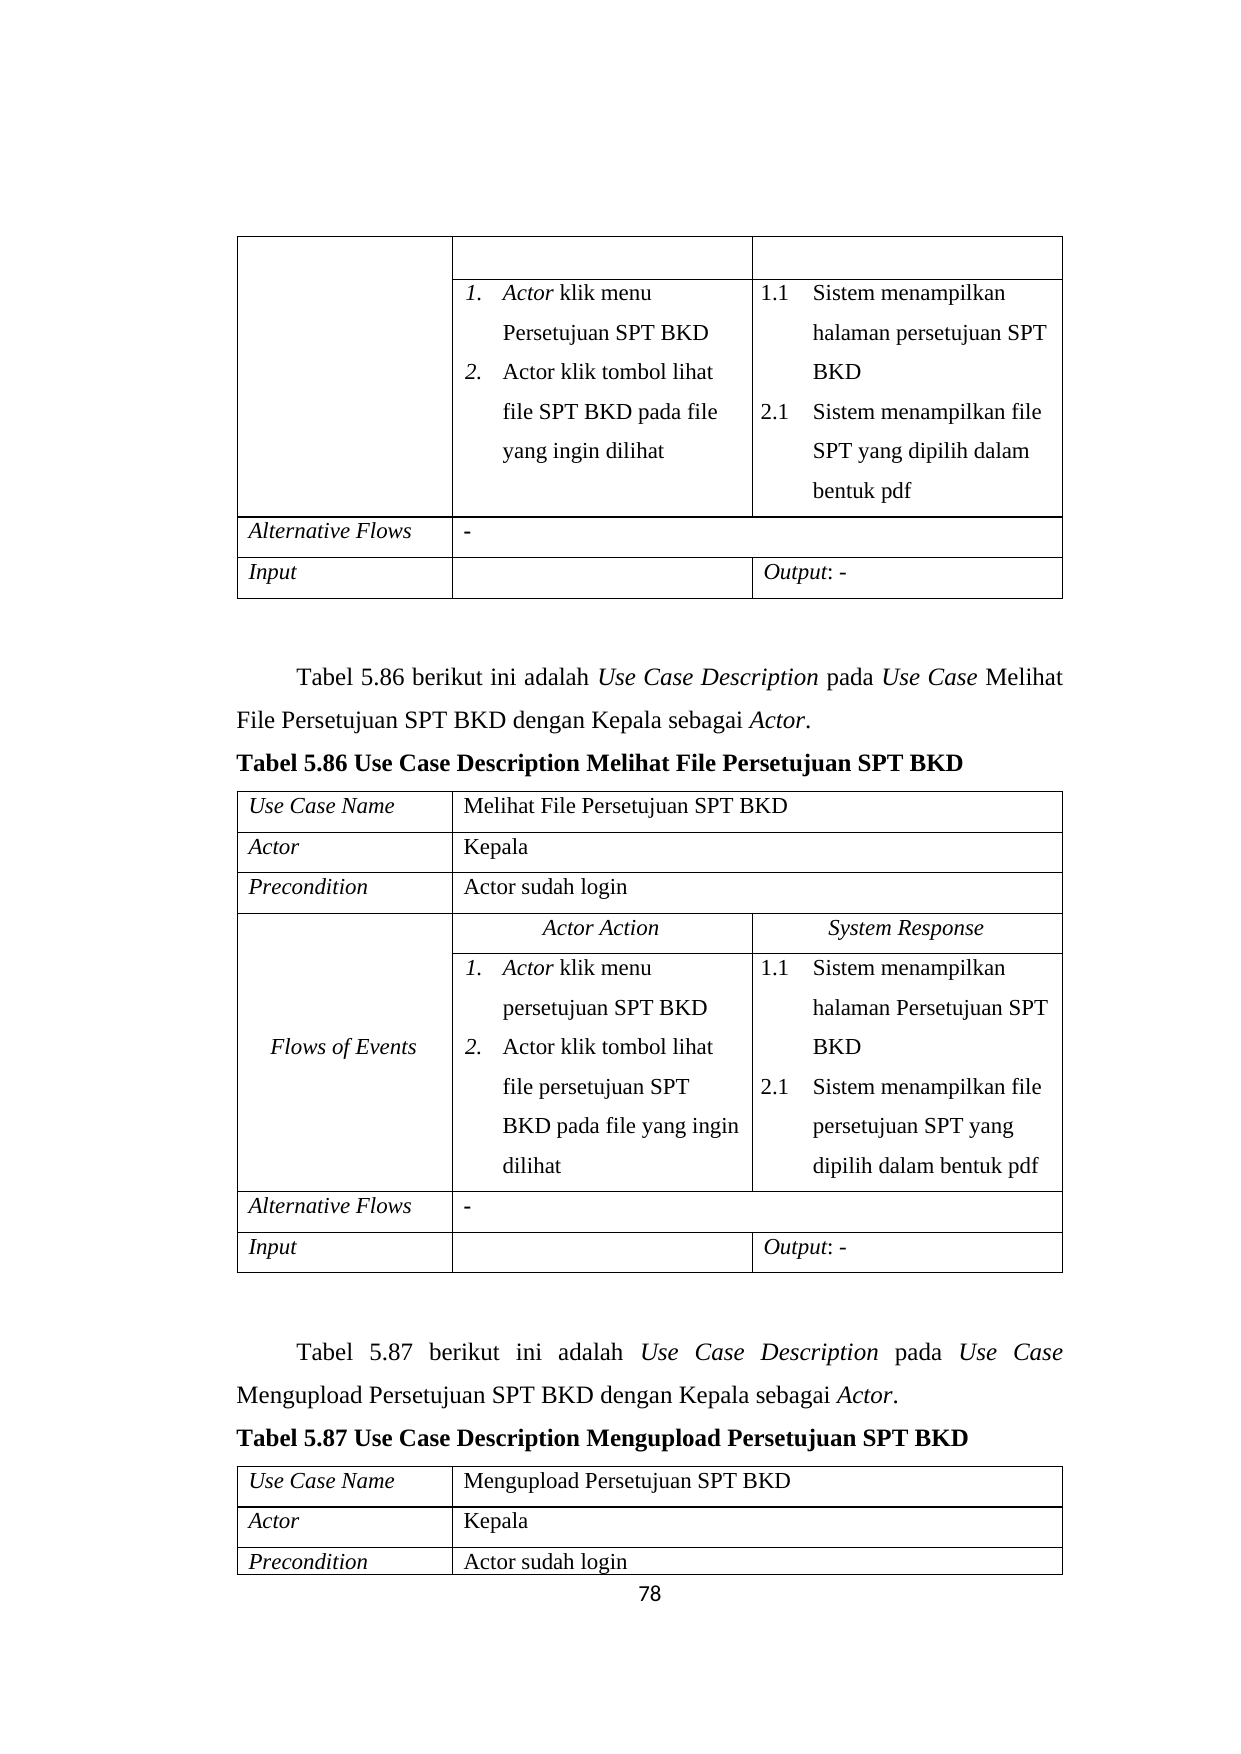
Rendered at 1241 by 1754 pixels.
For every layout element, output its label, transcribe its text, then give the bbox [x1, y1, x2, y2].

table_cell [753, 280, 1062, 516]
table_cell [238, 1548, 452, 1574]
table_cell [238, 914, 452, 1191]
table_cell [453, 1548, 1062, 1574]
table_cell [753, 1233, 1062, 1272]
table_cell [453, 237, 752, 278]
text Tabel 5.86 Use Case Description Melihat File Persetujuan SPT BKD [236, 748, 1063, 777]
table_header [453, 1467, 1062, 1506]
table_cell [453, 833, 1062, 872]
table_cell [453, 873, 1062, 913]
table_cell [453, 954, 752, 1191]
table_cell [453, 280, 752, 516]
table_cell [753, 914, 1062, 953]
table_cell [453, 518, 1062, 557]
text Tabel 5.87 berikut ini adalah Use Case Description pada Use Case Mengupload Persetujuan SPT BKD dengan Kepala sebagai Actor. [236, 1337, 1063, 1408]
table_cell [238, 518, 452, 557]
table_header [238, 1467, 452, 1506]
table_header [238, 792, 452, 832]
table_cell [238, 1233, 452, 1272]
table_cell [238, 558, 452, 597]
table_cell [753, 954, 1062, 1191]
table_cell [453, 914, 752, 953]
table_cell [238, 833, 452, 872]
text Tabel 5.87 Use Case Description Mengupload Persetujuan SPT BKD [236, 1423, 1063, 1452]
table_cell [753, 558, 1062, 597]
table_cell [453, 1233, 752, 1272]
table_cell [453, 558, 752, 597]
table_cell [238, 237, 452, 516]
text Tabel 5.86 berikut ini adalah Use Case Description pada Use Case Melihat File Persetujuan SPT BKD dengan Kepala sebagai Actor. [236, 662, 1063, 734]
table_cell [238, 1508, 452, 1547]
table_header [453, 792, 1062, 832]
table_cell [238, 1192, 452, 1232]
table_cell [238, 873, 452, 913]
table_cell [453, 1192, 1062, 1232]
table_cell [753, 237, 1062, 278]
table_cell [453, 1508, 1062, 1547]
